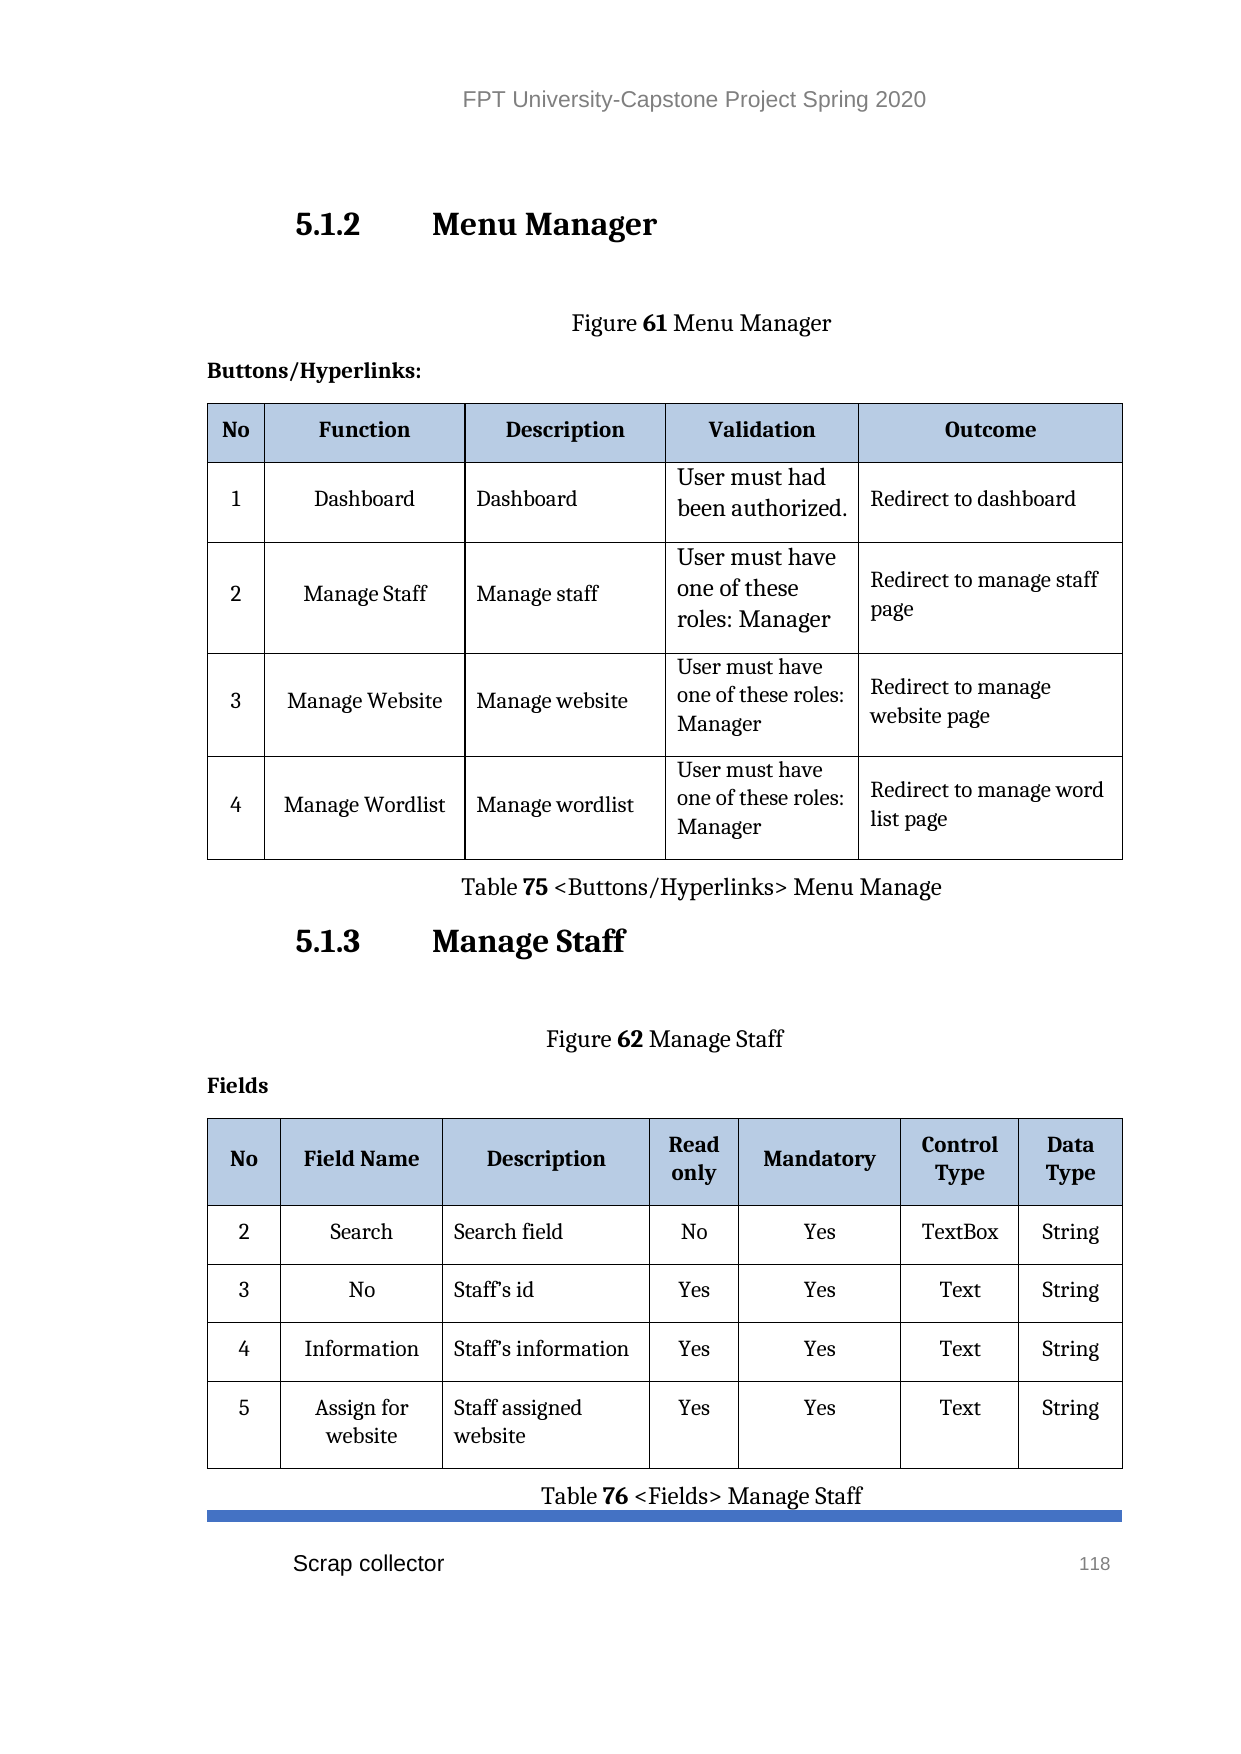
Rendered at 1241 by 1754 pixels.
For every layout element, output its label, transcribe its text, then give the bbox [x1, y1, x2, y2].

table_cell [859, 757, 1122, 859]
table_header Function [265, 404, 464, 462]
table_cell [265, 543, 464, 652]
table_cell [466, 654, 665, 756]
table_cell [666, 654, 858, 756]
text Table 75 <Buttons/Hyperlinks> Menu Manage [207, 872, 1122, 901]
text Fields [207, 1073, 1122, 1099]
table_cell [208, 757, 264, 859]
subtitle Manage Staff [295, 922, 1122, 960]
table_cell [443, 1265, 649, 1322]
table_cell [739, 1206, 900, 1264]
table_header Outcome [859, 404, 1122, 462]
table_header Validation [666, 404, 858, 462]
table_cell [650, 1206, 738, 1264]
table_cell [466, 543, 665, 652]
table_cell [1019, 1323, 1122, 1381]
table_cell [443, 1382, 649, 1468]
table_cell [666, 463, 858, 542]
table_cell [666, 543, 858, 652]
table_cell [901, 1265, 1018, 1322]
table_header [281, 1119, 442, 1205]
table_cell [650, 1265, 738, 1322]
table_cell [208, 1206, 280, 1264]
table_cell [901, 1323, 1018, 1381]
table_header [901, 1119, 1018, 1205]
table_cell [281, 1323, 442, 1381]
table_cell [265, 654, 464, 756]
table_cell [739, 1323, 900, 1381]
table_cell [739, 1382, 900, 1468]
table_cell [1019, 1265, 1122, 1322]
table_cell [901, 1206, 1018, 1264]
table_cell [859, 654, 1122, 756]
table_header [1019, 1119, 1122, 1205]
table_cell 1 [208, 463, 264, 542]
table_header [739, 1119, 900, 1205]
text Figure 62 Manage Staff [207, 1025, 1122, 1054]
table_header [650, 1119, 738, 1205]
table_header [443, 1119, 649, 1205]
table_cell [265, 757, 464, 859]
table_cell Dashboard [466, 463, 665, 542]
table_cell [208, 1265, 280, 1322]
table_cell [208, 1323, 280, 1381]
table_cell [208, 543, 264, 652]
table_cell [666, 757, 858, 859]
text Figure 61 Menu Manager [207, 308, 1122, 337]
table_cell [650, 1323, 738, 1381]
text Buttons/Hyperlinks: [207, 358, 1122, 384]
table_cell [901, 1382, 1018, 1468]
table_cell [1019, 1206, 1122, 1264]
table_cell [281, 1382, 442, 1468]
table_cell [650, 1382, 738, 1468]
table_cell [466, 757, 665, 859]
table_cell Dashboard [265, 463, 464, 542]
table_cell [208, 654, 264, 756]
table_header No [208, 404, 264, 462]
text Table 76 <Fields> Manage Staff [207, 1482, 1122, 1510]
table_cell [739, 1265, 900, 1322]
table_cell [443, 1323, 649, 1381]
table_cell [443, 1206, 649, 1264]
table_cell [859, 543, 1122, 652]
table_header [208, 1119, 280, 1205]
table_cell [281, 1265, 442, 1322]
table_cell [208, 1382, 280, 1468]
subtitle Menu Manager [295, 205, 1122, 244]
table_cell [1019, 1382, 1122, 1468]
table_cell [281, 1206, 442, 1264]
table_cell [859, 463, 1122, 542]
table_header Description [466, 404, 665, 462]
